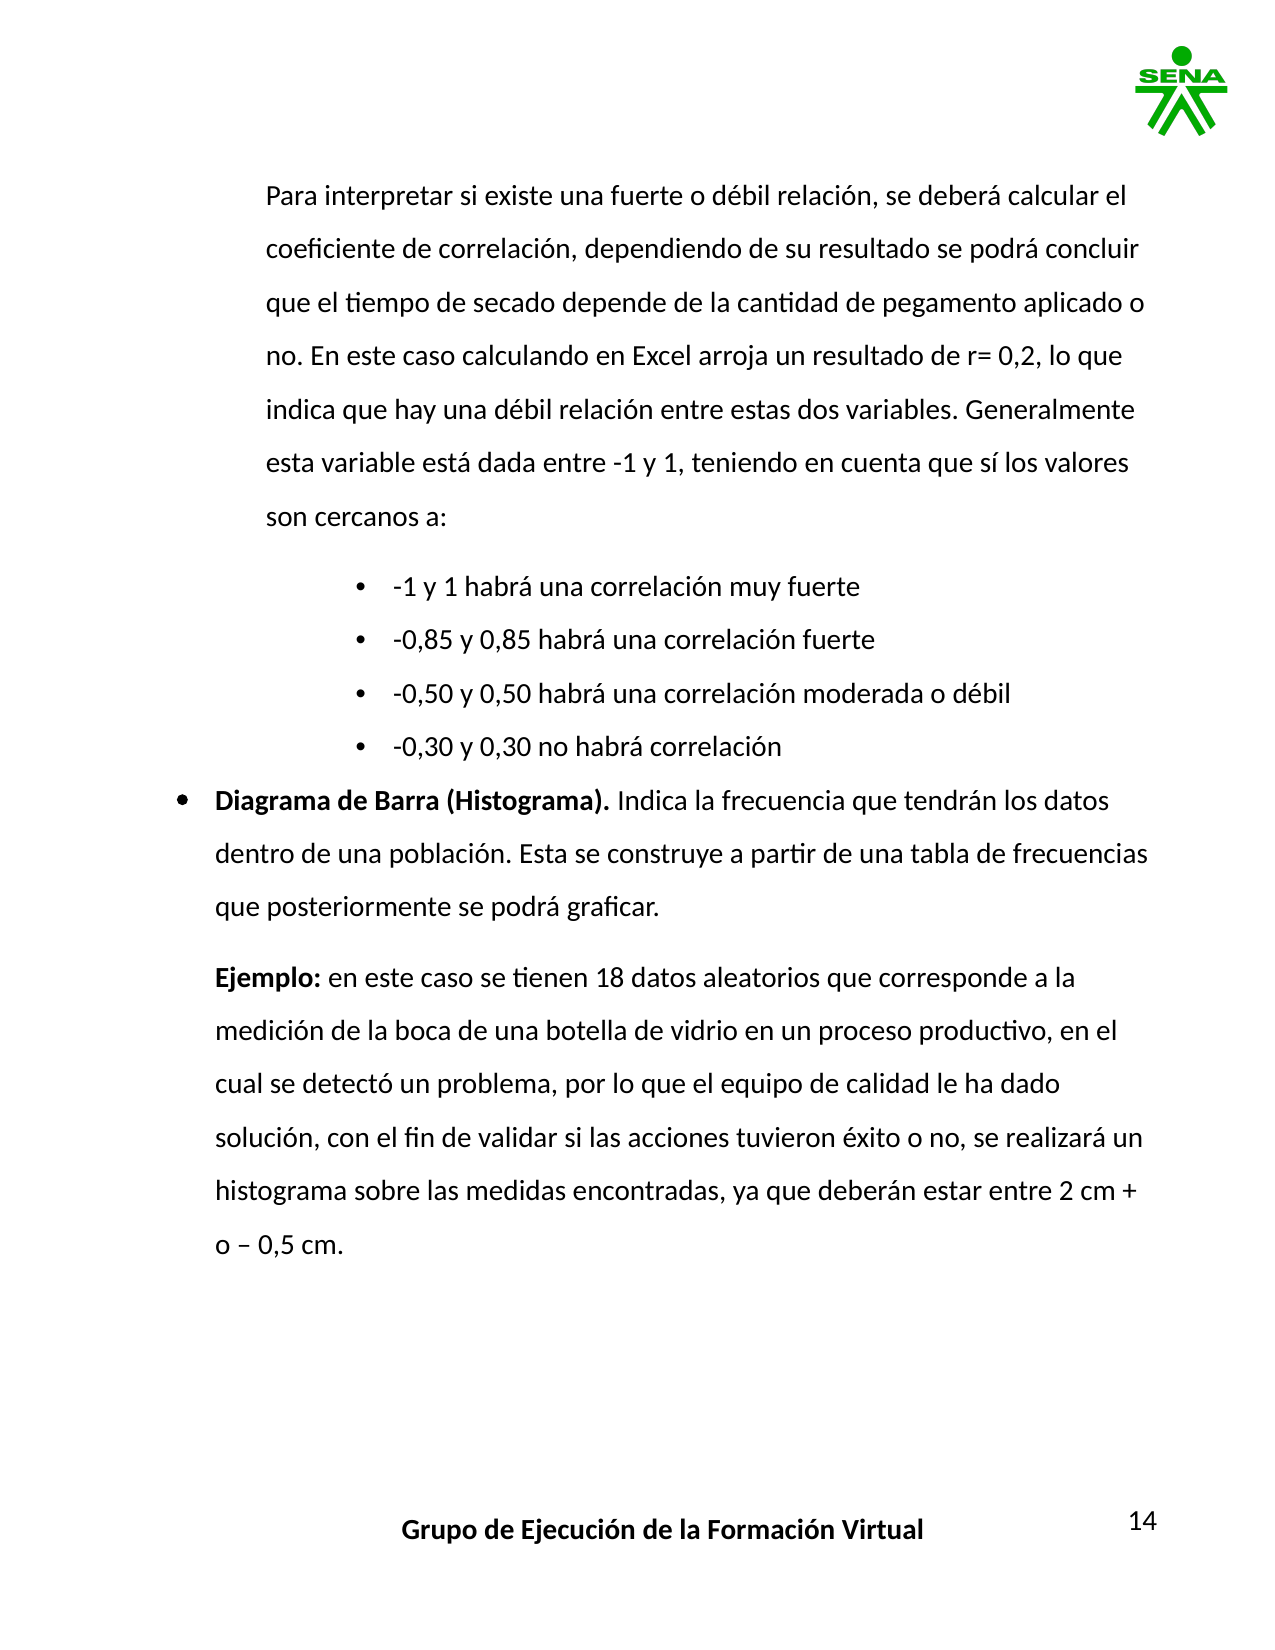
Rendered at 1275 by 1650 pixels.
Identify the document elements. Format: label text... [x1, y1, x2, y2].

list Diagrama de Barra (Histograma). Indica la frecuencia que tendrán los datos dentro de una población. Esta se construye a partir de una tabla de frecuencias que posteriormente se podrá graficar. [177, 782, 1157, 924]
text Para interpretar si existe una fuerte o débil relación, se deberá calcular el coeficiente de correlación, dependiendo de su resultado se podrá concluir que el tiempo de secado depende de la cantidad de pegamento aplicado o no. En este caso calculando en Excel arroja un resultado de r= 0,2, lo que indica que hay una débil relación entre estas dos variables. Generalmente esta variable está dada entre -1 y 1, teniendo en cuenta que sí los valores son cercanos a: [266, 177, 1157, 533]
list -0,85 y 0,85 habrá una correlación fuerte [355, 621, 1157, 657]
list -1 y 1 habrá una correlación muy fuerte [355, 568, 1157, 603]
picture [1135, 46, 1228, 136]
list -0,30 y 0,30 no habrá correlación [355, 728, 1157, 764]
list -0,50 y 0,50 habrá una correlación moderada o débil [355, 675, 1157, 710]
text Ejemplo: en este caso se tienen 18 datos aleatorios que corresponde a la medición de la boca de una botella de vidrio en un proceso productivo, en el cual se detectó un problema, por lo que el equipo de calidad le ha dado solución, con el fin de validar si las acciones tuvieron éxito o no, se realizará un histograma sobre las medidas encontradas, ya que deberán estar entre 2 cm + o – 0,5 cm. [215, 959, 1157, 1261]
